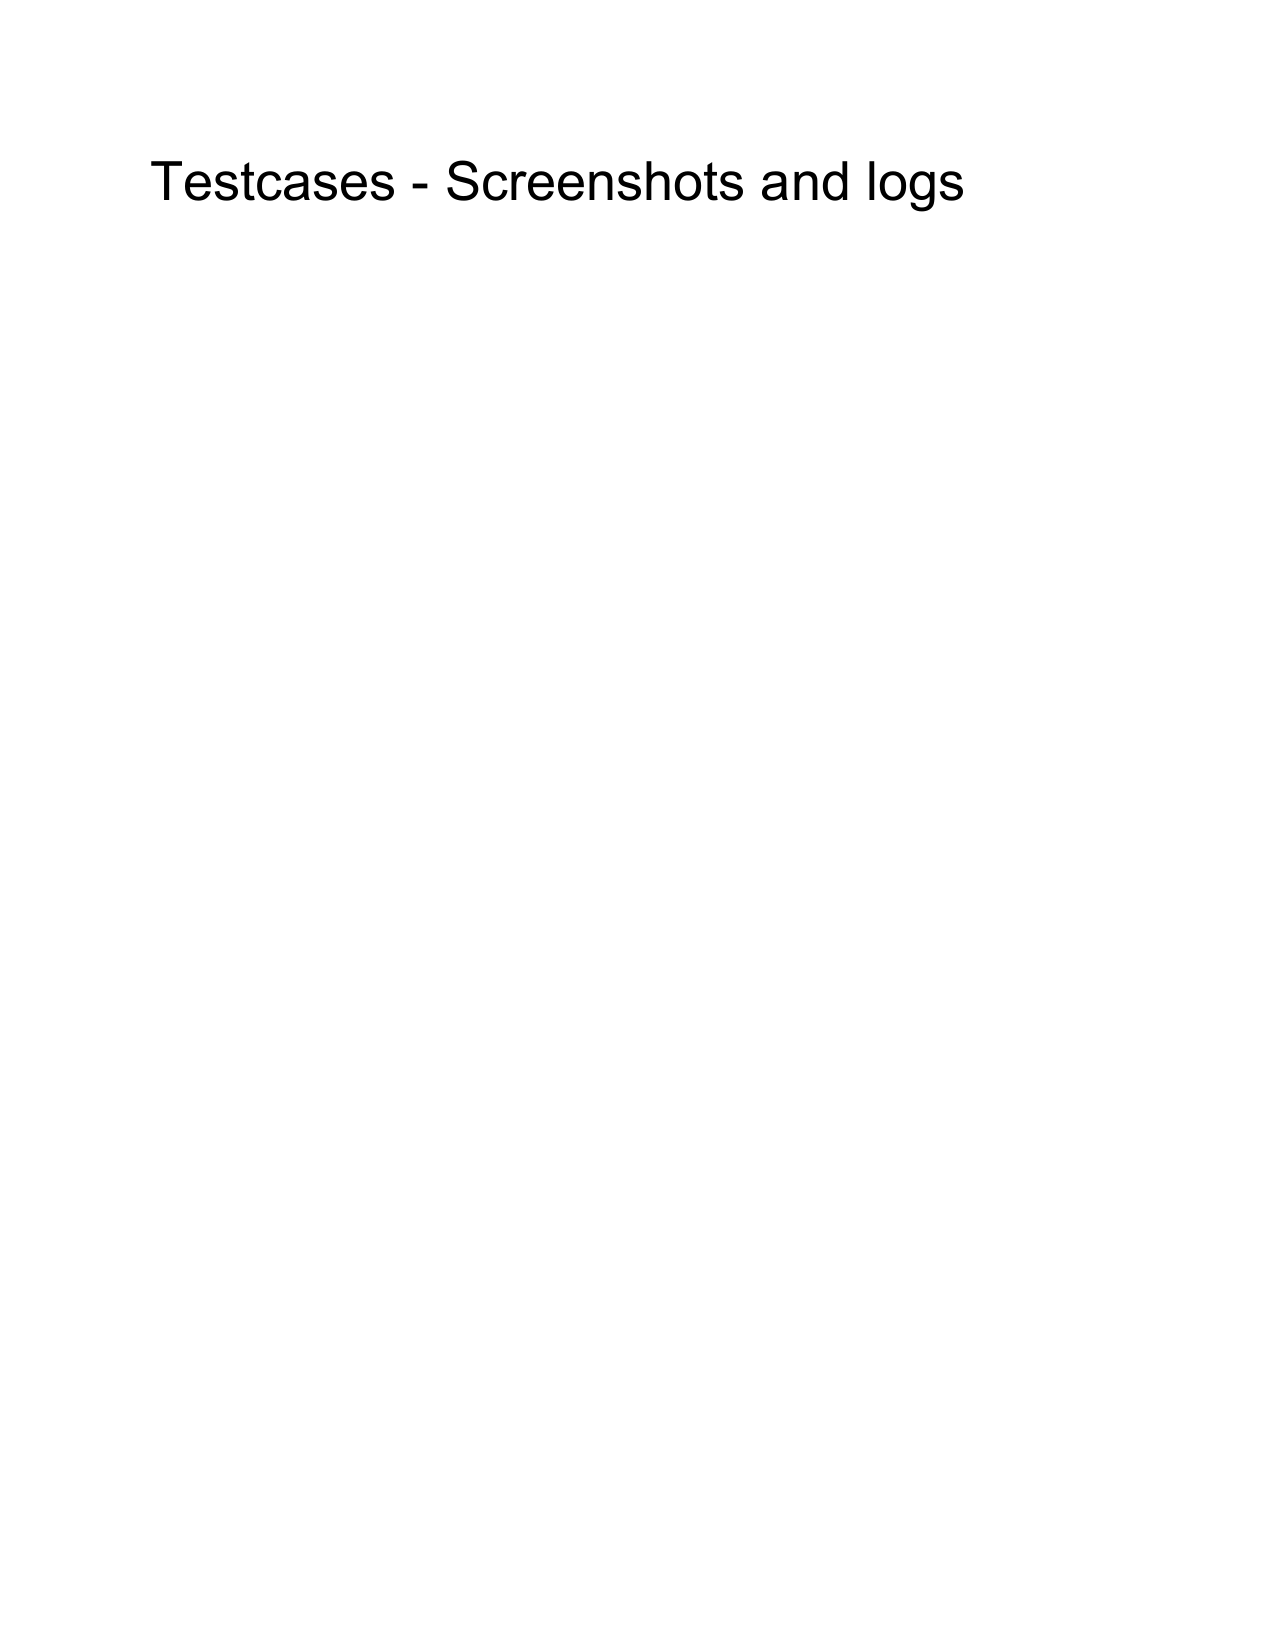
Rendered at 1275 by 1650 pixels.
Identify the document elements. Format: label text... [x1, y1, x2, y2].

title Testcases - Screenshots and logs [150, 150, 1125, 212]
